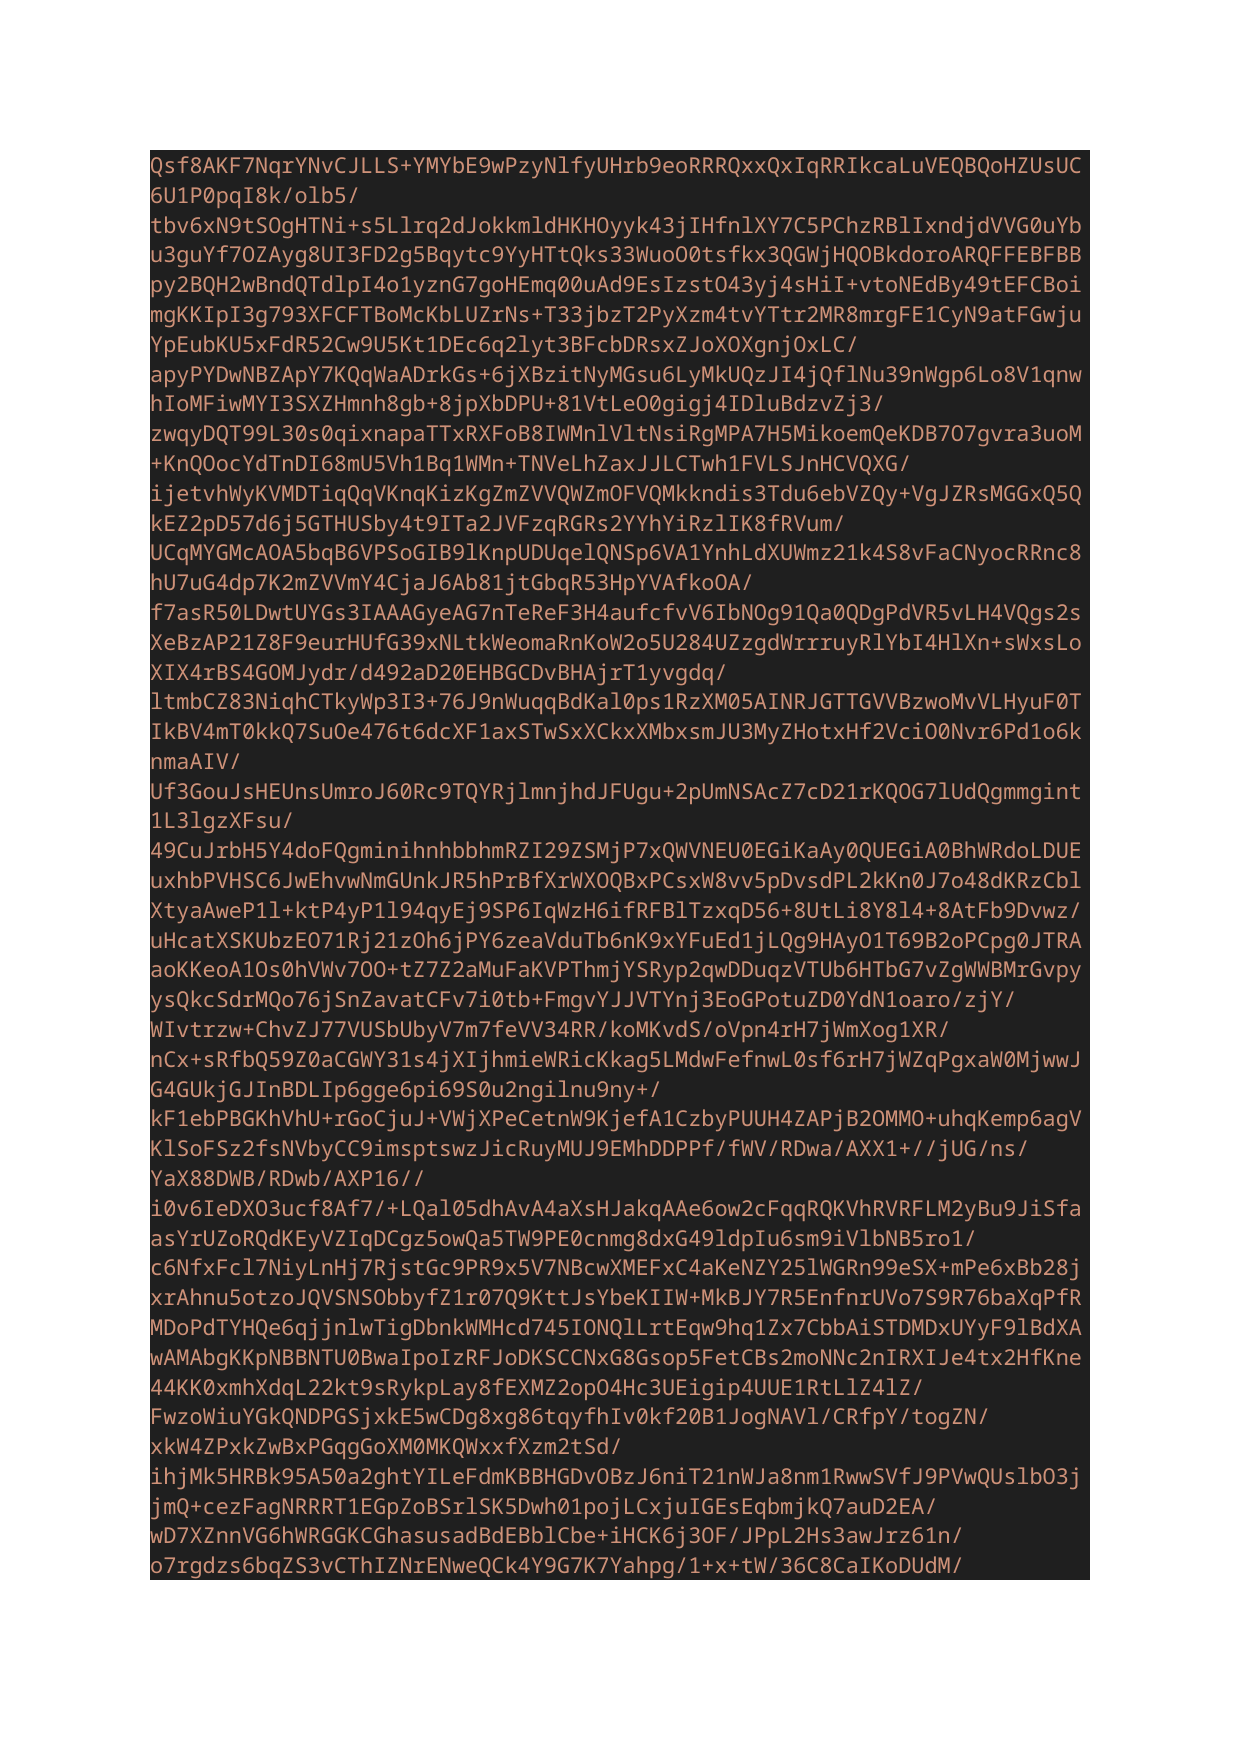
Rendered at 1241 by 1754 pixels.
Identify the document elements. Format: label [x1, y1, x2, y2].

text [150, 150, 1090, 1580]
